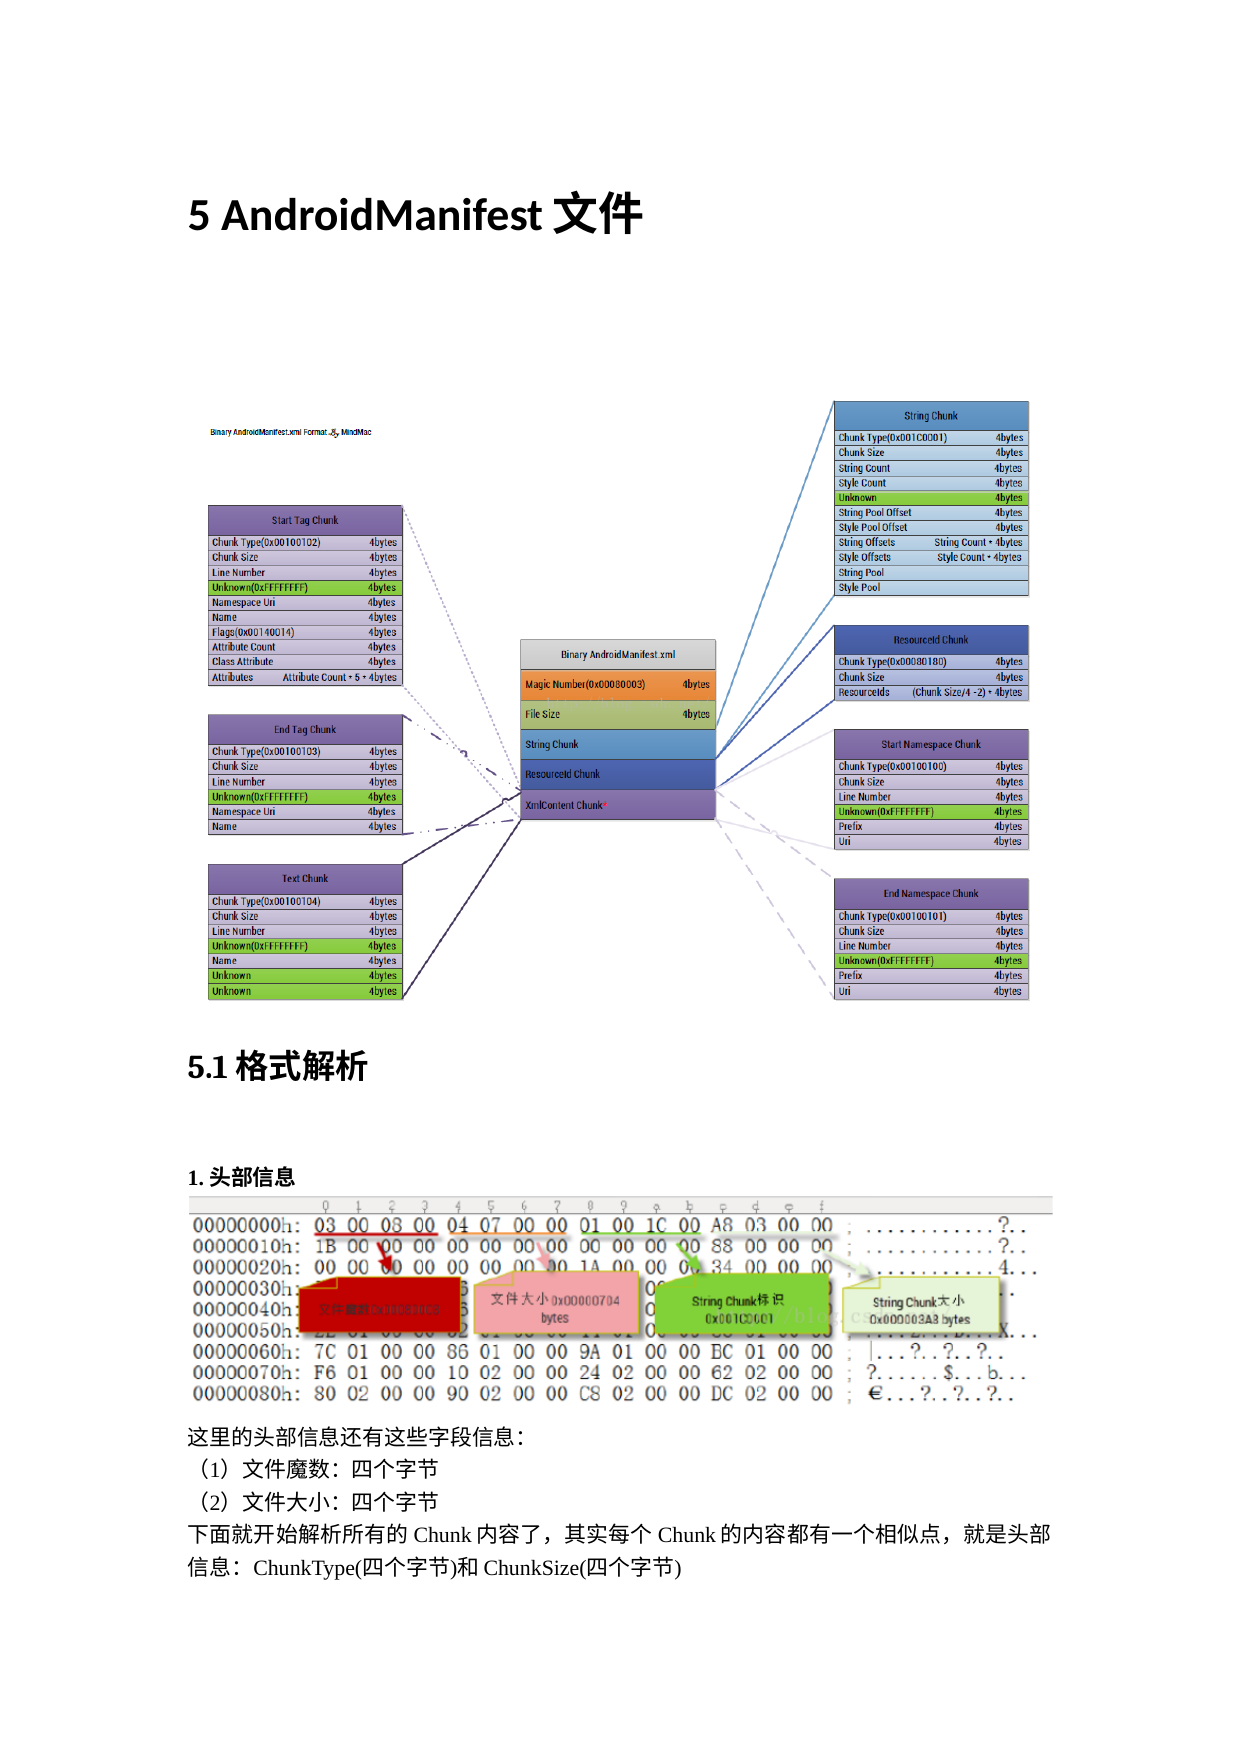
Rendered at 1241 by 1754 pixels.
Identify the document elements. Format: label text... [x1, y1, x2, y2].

text 1. 头部信息 [187, 1159, 1053, 1191]
text 下面就开始解析所有的Chunk内容了，其实每个Chunk的内容都有一个相似点，就是头部信息：ChunkType(四个字节)和ChunkSize(四个字节) [187, 1517, 1053, 1582]
subtitle 5.1 格式解析 [187, 1032, 1053, 1097]
text （2）文件大小：四个字节 [187, 1484, 1053, 1517]
picture [187, 1191, 1053, 1417]
text 这里的头部信息还有这些字段信息： [187, 1419, 1053, 1452]
picture [187, 387, 1053, 1003]
subtitle 5 AndroidManifest文件 [187, 162, 1053, 259]
text （1）文件魔数：四个字节 [187, 1452, 1053, 1484]
